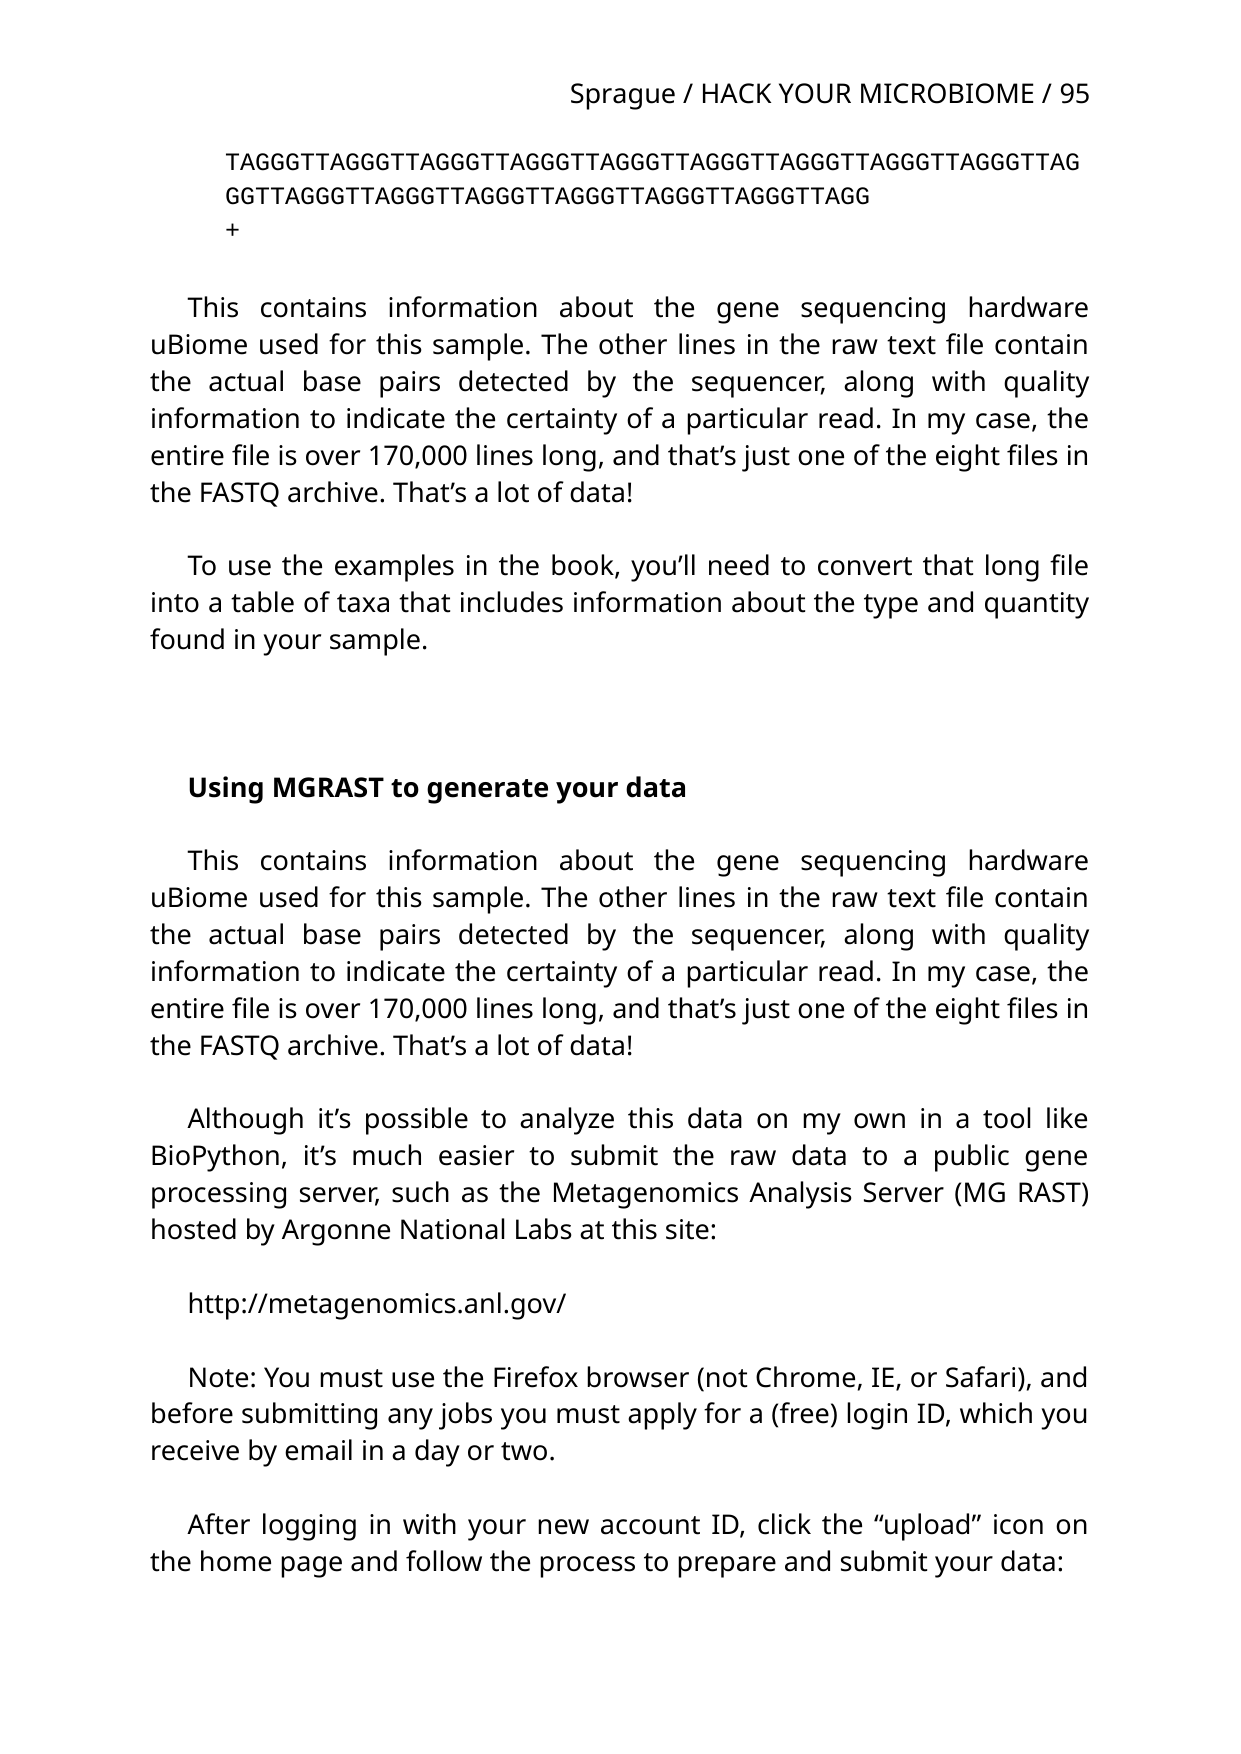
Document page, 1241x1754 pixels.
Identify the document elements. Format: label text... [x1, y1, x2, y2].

text Although it’s possible to analyze this data on my own in a tool like BioPython, it’s much easier to submit the raw data to a public gene processing server, such as the Metagenomics Analysis Server (MG RAST) hosted by Argonne National Labs at this site: [150, 1100, 1090, 1247]
text After logging in with your new account ID, click the “upload” icon on the home page and follow the process to prepare and submit your data: [150, 1506, 1090, 1579]
text TAGGGTTAGGGTTAGGGTTAGGGTTAGGGTTAGGGTTAGGGTTAGGGTTAGGGTTAGGGTTAGGGTTAGGGTTAGGGTTAGGGTTAGGGTTAGGGTTAGG [225, 150, 1090, 212]
text Using MGRAST to generate your data [150, 768, 1090, 805]
text + [225, 218, 1090, 246]
text This contains information about the gene sequencing hardware uBiome used for this sample. The other lines in the raw text file contain the actual base pairs detected by the sequencer, along with quality information to indicate the certainty of a particular read. In my case, the entire file is over 170,000 lines long, and that’s just one of the eight files in the FASTQ archive. That’s a lot of data! [150, 842, 1090, 1063]
text To use the examples in the book, you’ll need to convert that long file into a table of taxa that includes information about the type and quantity found in your sample. [150, 547, 1090, 657]
text Note: You must use the Firefox browser (not Chrome, IE, or Safari), and before submitting any jobs you must apply for a (free) login ID, which you receive by email in a day or two. [150, 1358, 1090, 1469]
text This contains information about the gene sequencing hardware uBiome used for this sample. The other lines in the raw text file contain the actual base pairs detected by the sequencer, along with quality information to indicate the certainty of a particular read. In my case, the entire file is over 170,000 lines long, and that’s just one of the eight files in the FASTQ archive. That’s a lot of data! [150, 289, 1090, 510]
text http://metagenomics.anl.gov/ [150, 1284, 1090, 1321]
